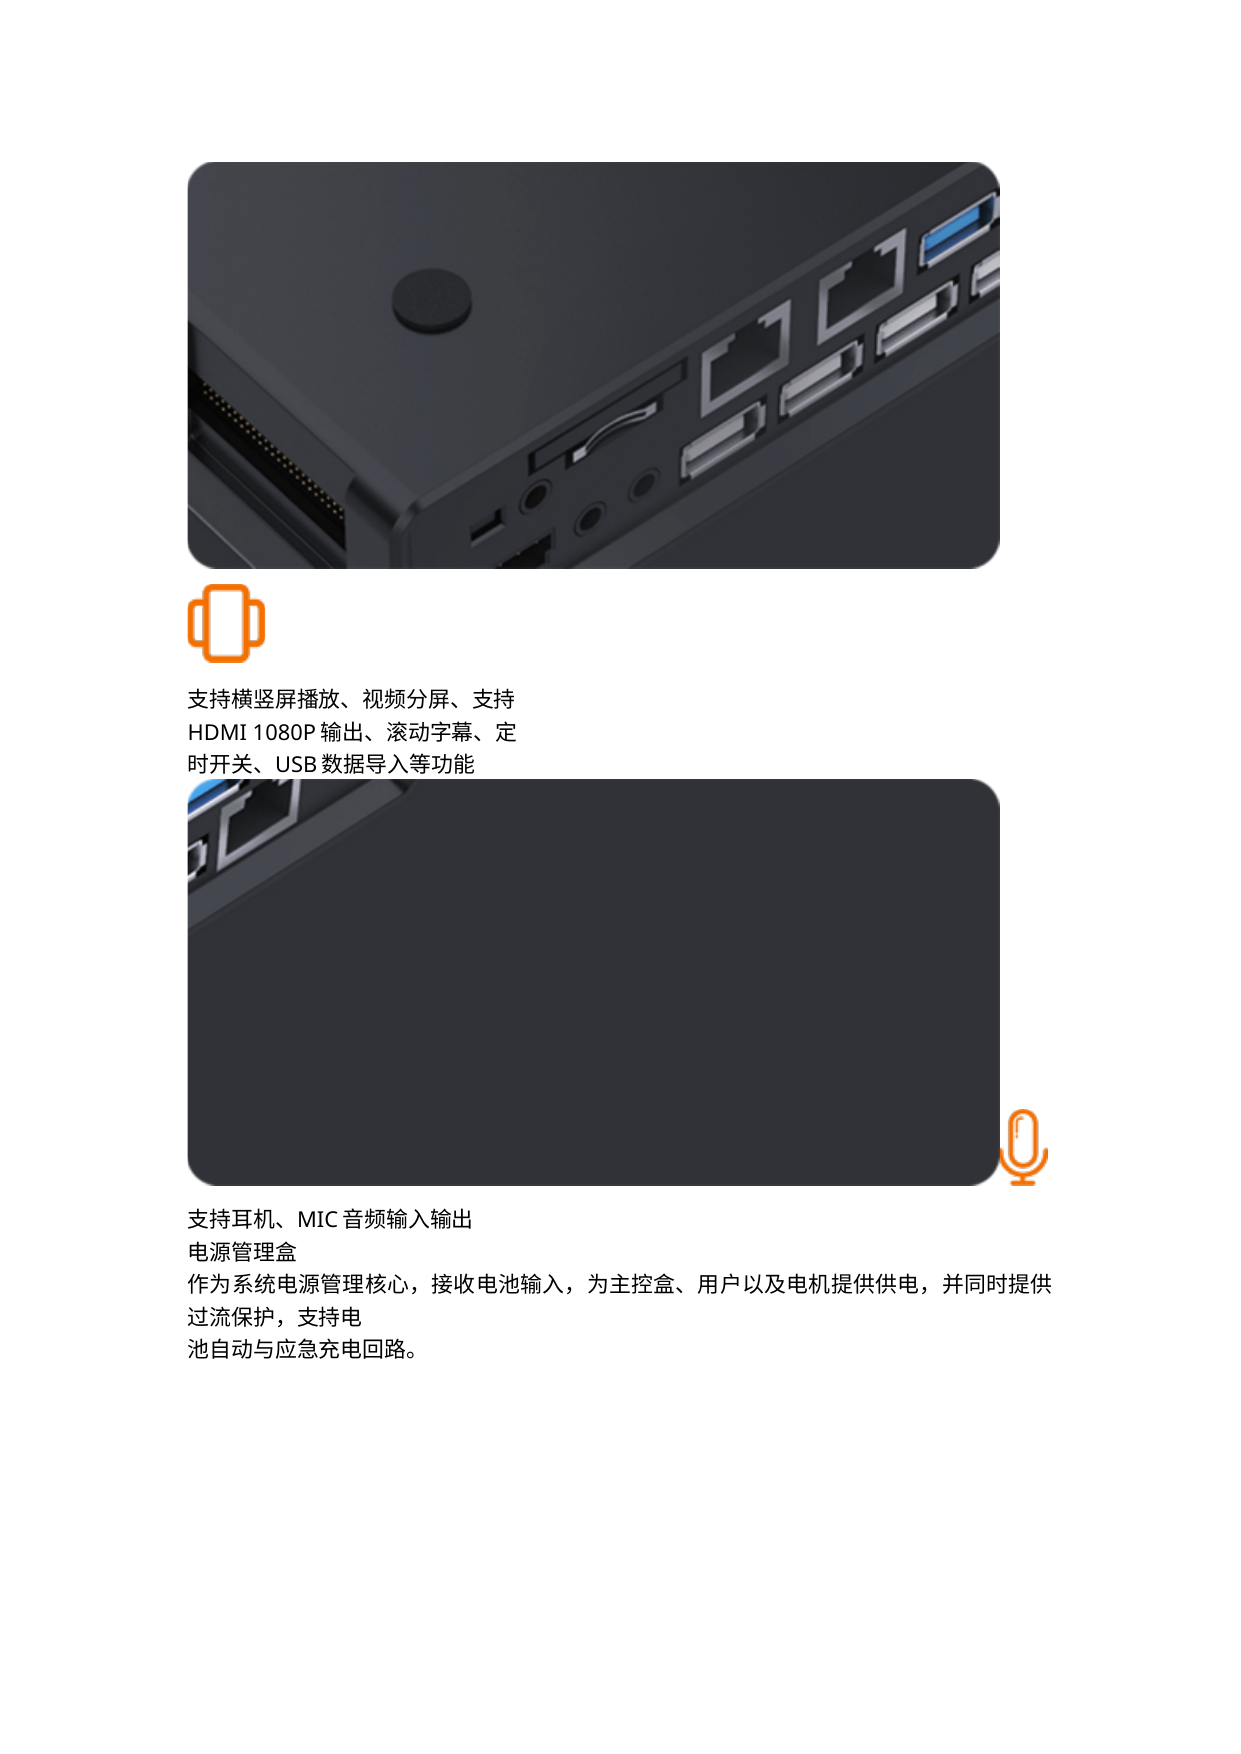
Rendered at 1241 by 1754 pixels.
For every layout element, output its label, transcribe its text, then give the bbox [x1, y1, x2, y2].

picture [187, 779, 1048, 1186]
picture [187, 584, 266, 663]
text 池自动与应急充电回路。 [187, 1332, 1053, 1364]
text HDMI 1080P输出、滚动字幕、定 [187, 714, 1053, 747]
picture [187, 162, 1000, 569]
text 支持耳机、MIC音频输入输出 [187, 1202, 1053, 1234]
text 作为系统电源管理核心，接收电池输入，为主控盒、用户以及电机提供供电，并同时提供过流保护，支持电 [187, 1267, 1053, 1332]
text 支持横竖屏播放、视频分屏、支持 [187, 682, 1053, 714]
text 时开关、USB数据导入等功能 [187, 747, 1053, 779]
text 电源管理盒 [187, 1234, 1053, 1267]
